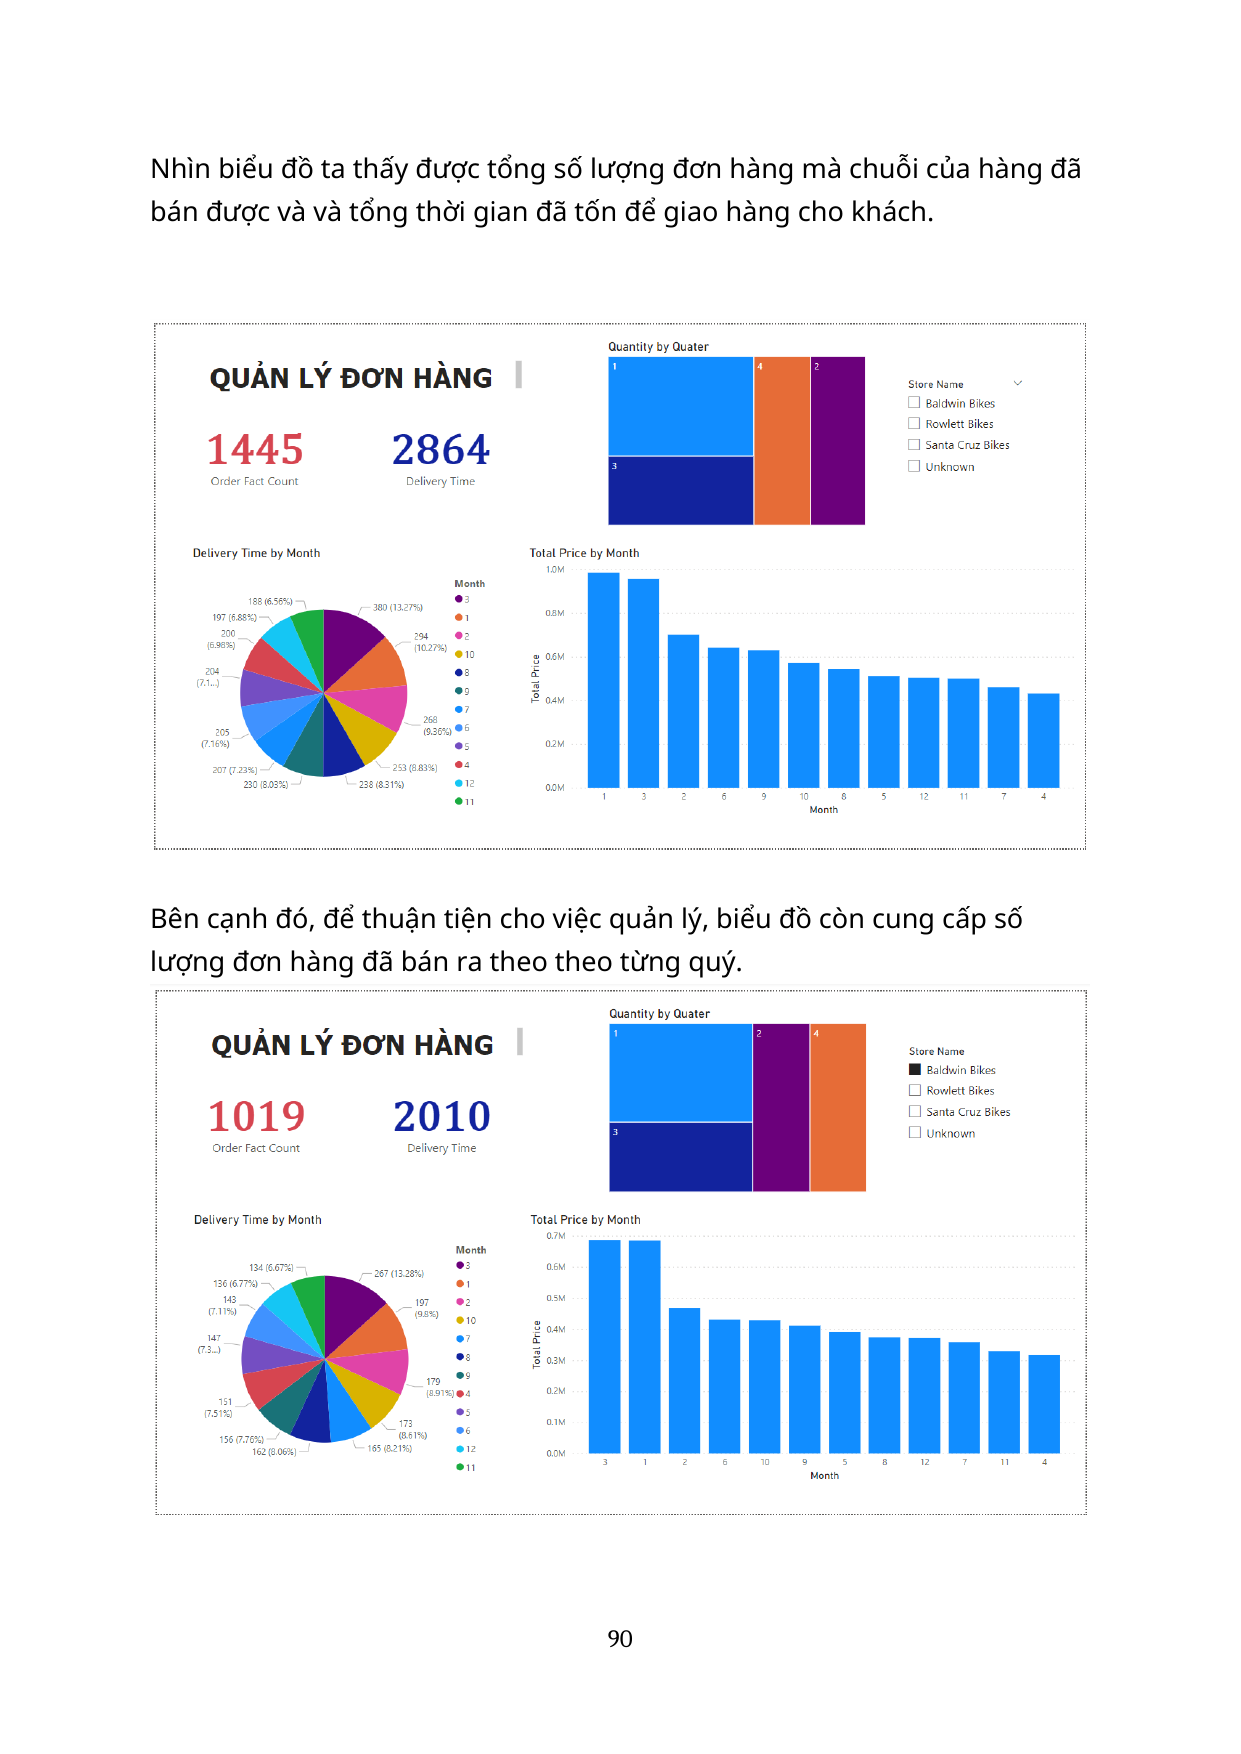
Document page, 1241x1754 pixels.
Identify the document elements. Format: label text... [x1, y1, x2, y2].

text Bên cạnh đó, để thuận tiện cho việc quản lý, biểu đồ còn cung cấp số lượng đơn hàng đã bán ra theo theo từng quý. [150, 899, 1090, 979]
picture [150, 984, 1090, 1520]
text Nhìn biểu đồ ta thấy được tổng số lượng đơn hàng mà chuỗi của hàng đã bán được và và tổng thời gian đã tốn để giao hàng cho khách. [150, 150, 1090, 229]
picture [150, 319, 1090, 853]
